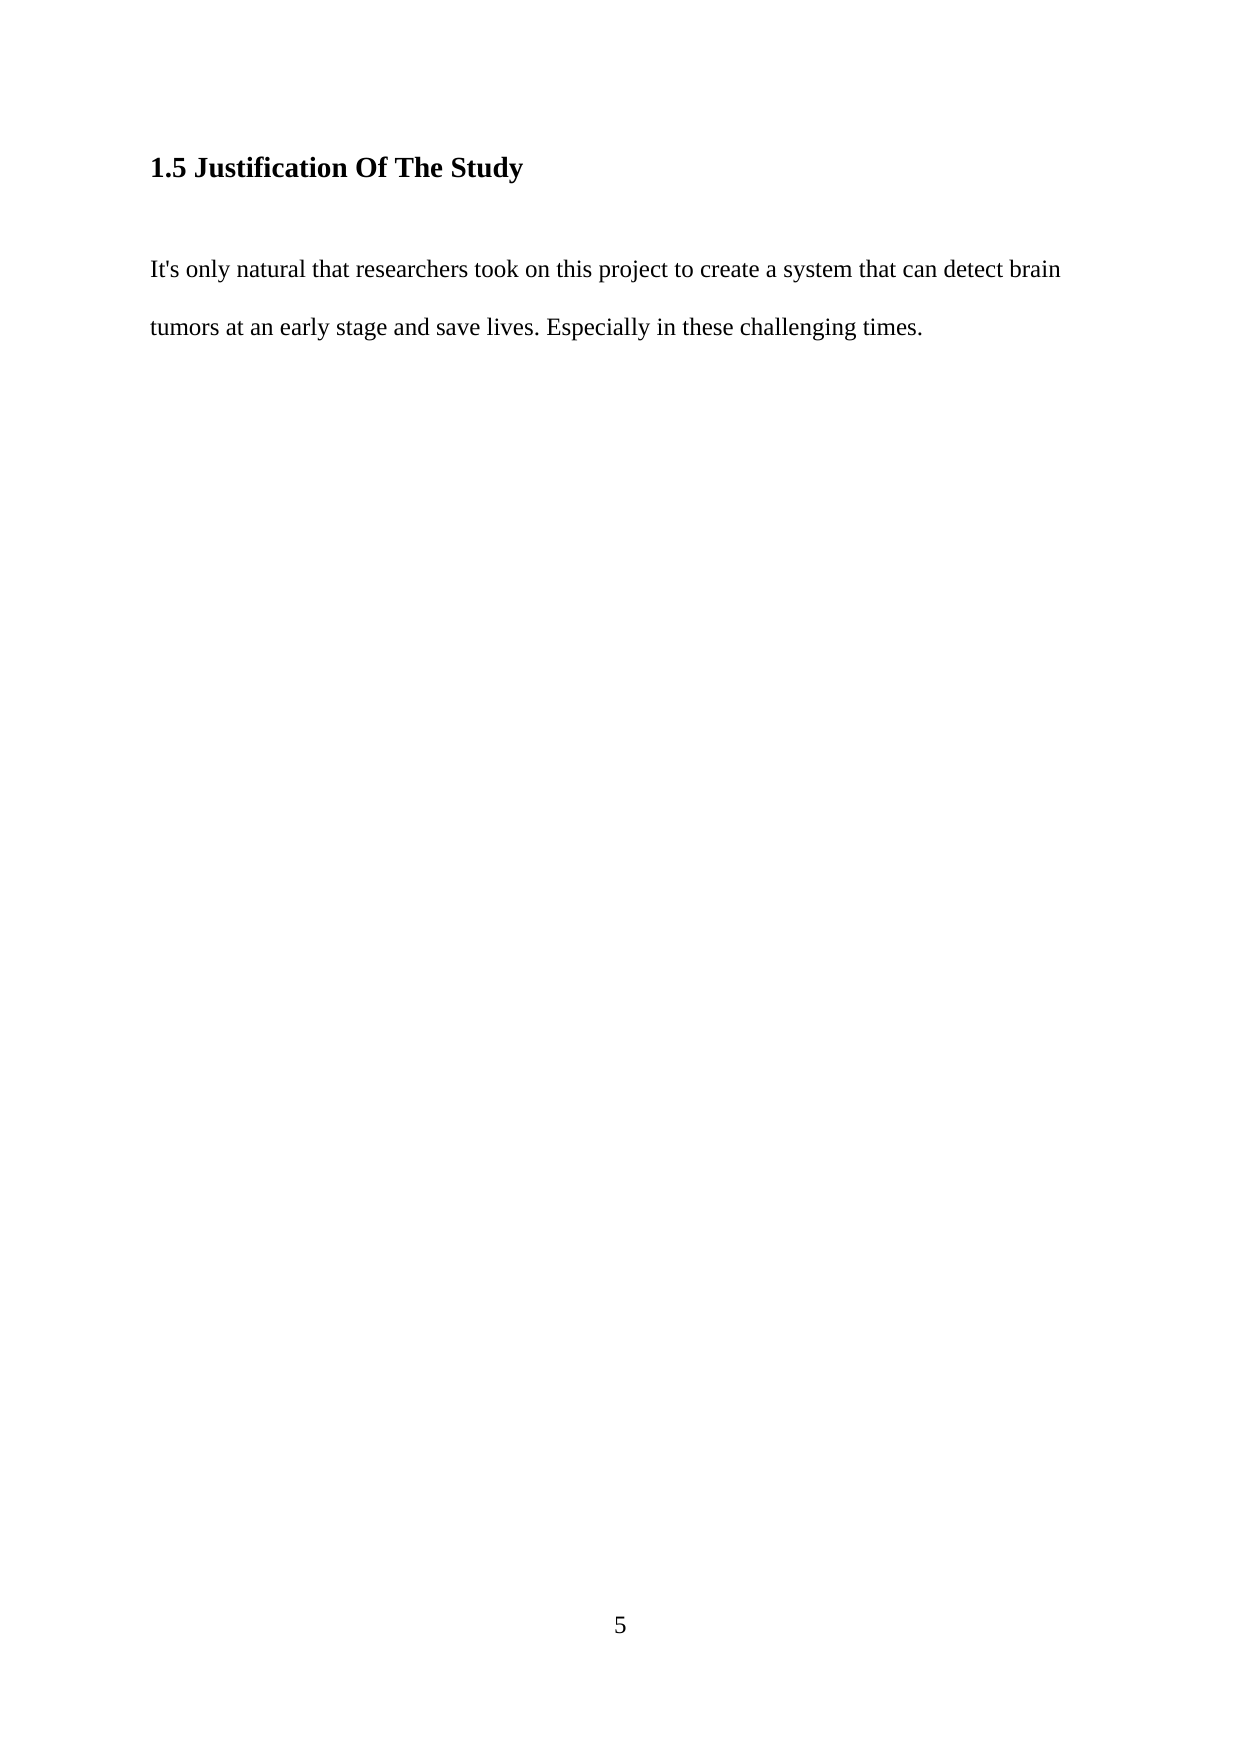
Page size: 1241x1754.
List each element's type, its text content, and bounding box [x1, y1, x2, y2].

subtitle 1.5 Justification Of The Study [150, 150, 1090, 183]
subtitle It's only natural that researchers took on this project to create a system that can detect brain tumors at an early stage and save lives. Especially in these challenging times. [150, 254, 1090, 341]
